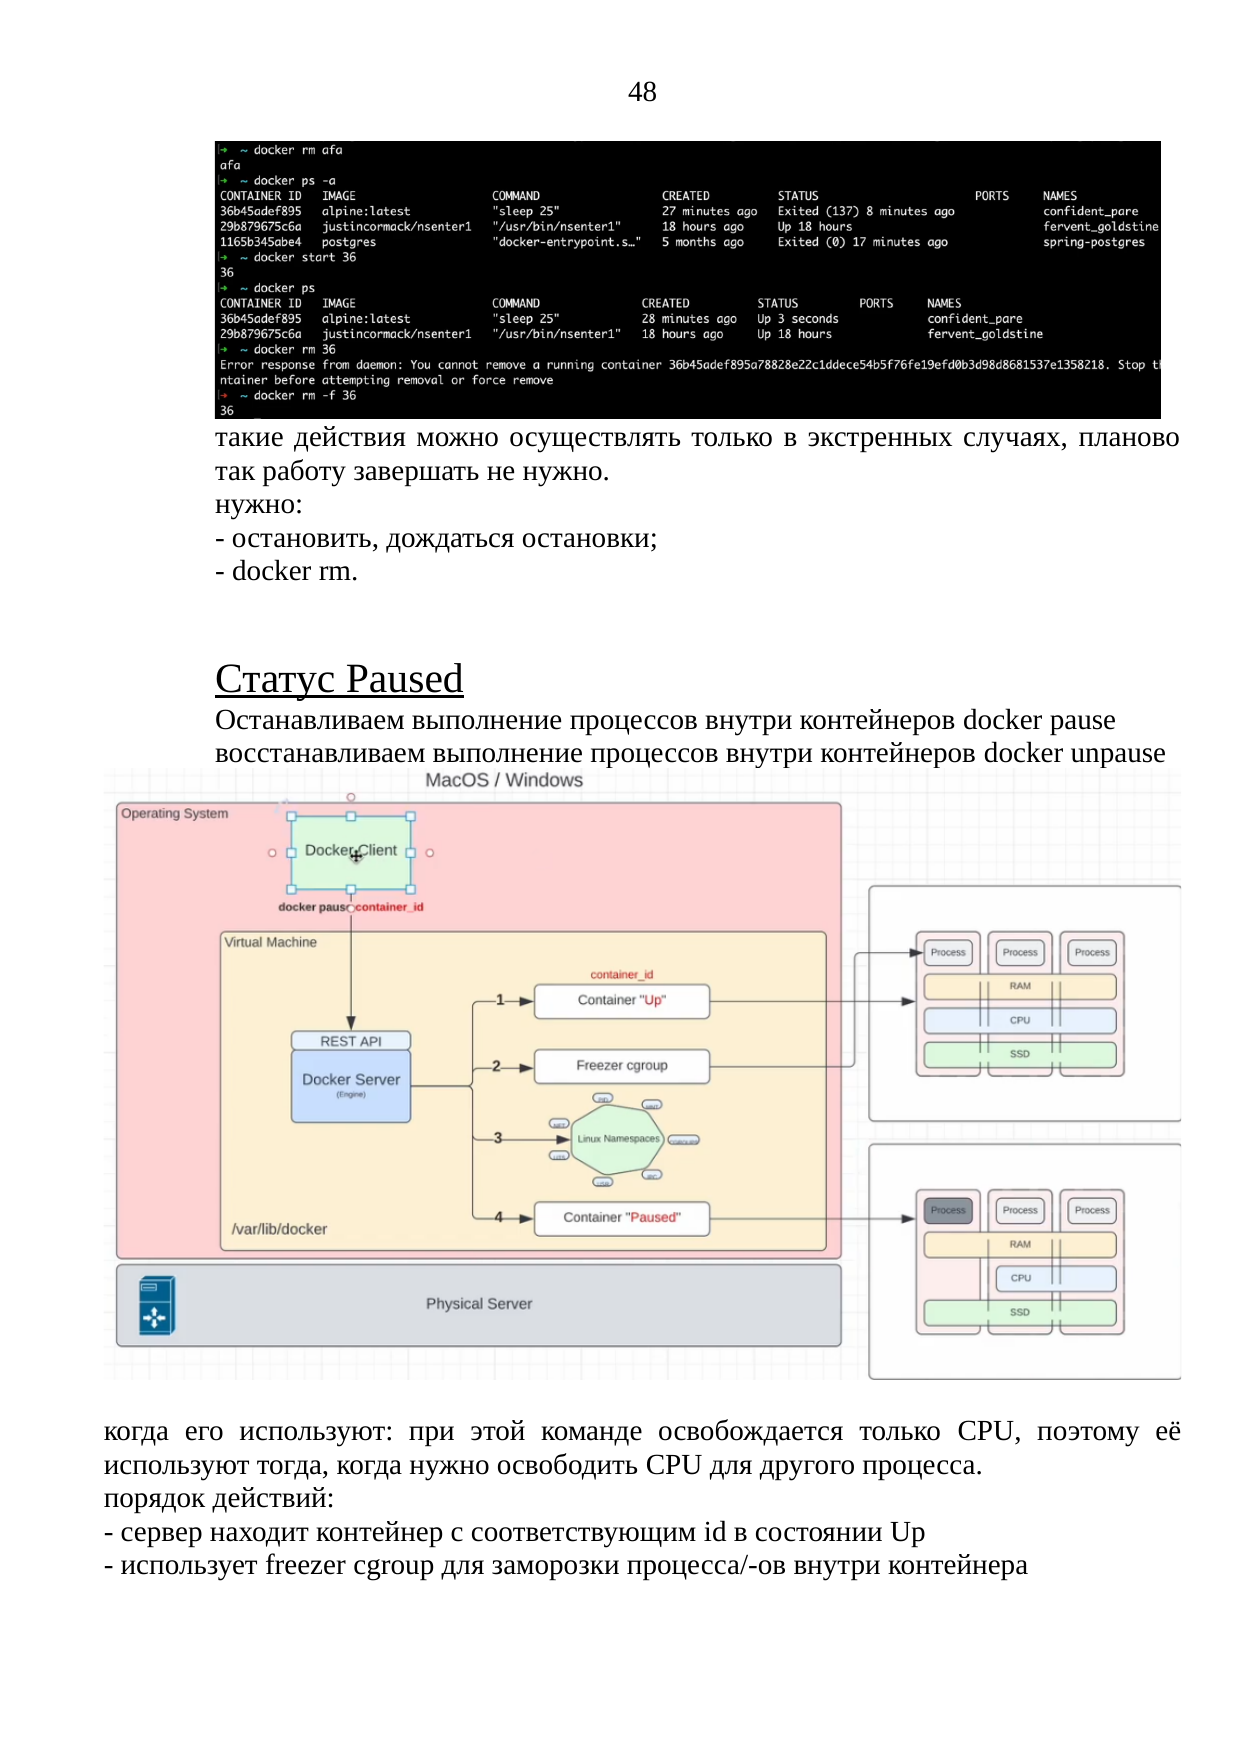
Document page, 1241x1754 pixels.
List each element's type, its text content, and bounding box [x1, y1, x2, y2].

list когда его используют: при этой команде освобождается только CPU, поэтому её используют тогда, когда нужно освободить CPU для другого процесса. [103, 1413, 1181, 1480]
list восстанавливаем выполнение процессов внутри контейнеров docker unpause [215, 735, 1181, 768]
list Останавливаем выполнение процессов внутри контейнеров docker pause [215, 702, 1181, 735]
picture [103, 768, 1182, 1380]
list нужно: [215, 486, 1181, 520]
list порядок действий: [103, 1480, 1181, 1514]
list Статус Paused [215, 654, 1181, 702]
list - использует freezer cgroup для заморозки процесса/-ов внутри контейнера [103, 1547, 1181, 1581]
list такие действия можно осуществлять только в экстренных случаях, планово так работу завершать не нужно. [215, 419, 1181, 486]
picture [214, 141, 1161, 419]
list - сервер находит контейнер с соответствующим id в состоянии Up [103, 1514, 1181, 1547]
list - docker rm. [215, 553, 1181, 587]
list - остановить, дождаться остановки; [215, 520, 1181, 553]
